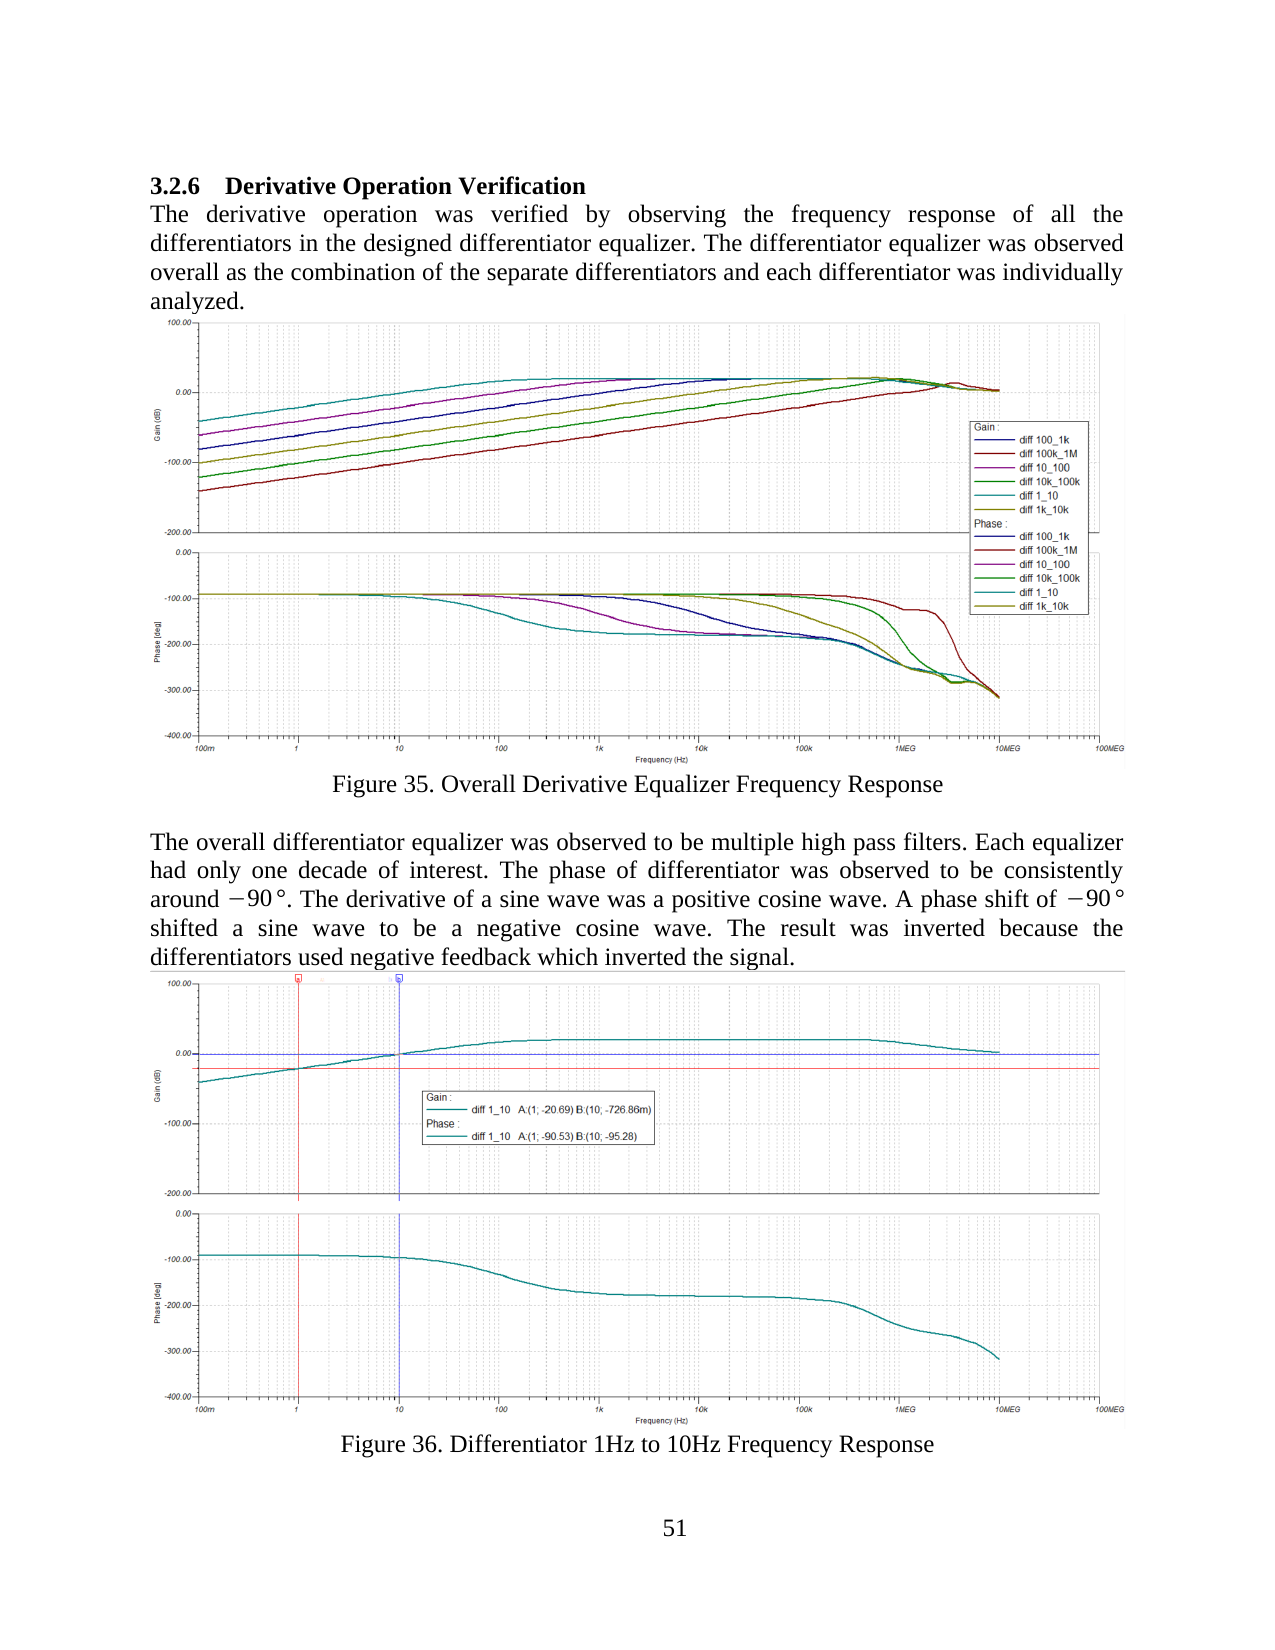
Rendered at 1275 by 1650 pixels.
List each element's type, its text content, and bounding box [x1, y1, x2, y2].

text The derivative operation was verified by observing the frequency response of all the differentiators in the designed differentiator equalizer. The differentiator equalizer was observed overall as the combination of the separate differentiators and each differentiator was individually analyzed. [150, 199, 1125, 314]
subtitle Derivative Operation Verification [150, 171, 1125, 199]
text Figure 36. Differentiator 1Hz to 10Hz Frequency Response [150, 1429, 1125, 1458]
text The overall differentiator equalizer was observed to be multiple high pass filters. Each equalizer had only one decade of interest. The phase of differentiator was observed to be consistently around . The derivative of a sine wave was a positive cosine wave. A phase shift of shifted a sine wave to be a negative cosine wave. The result was inverted because the differentiators used negative feedback which inverted the signal. [150, 827, 1125, 970]
text Figure 35. Overall Derivative Equalizer Frequency Response [150, 769, 1125, 798]
picture [150, 314, 1125, 769]
picture [150, 970, 1125, 1429]
